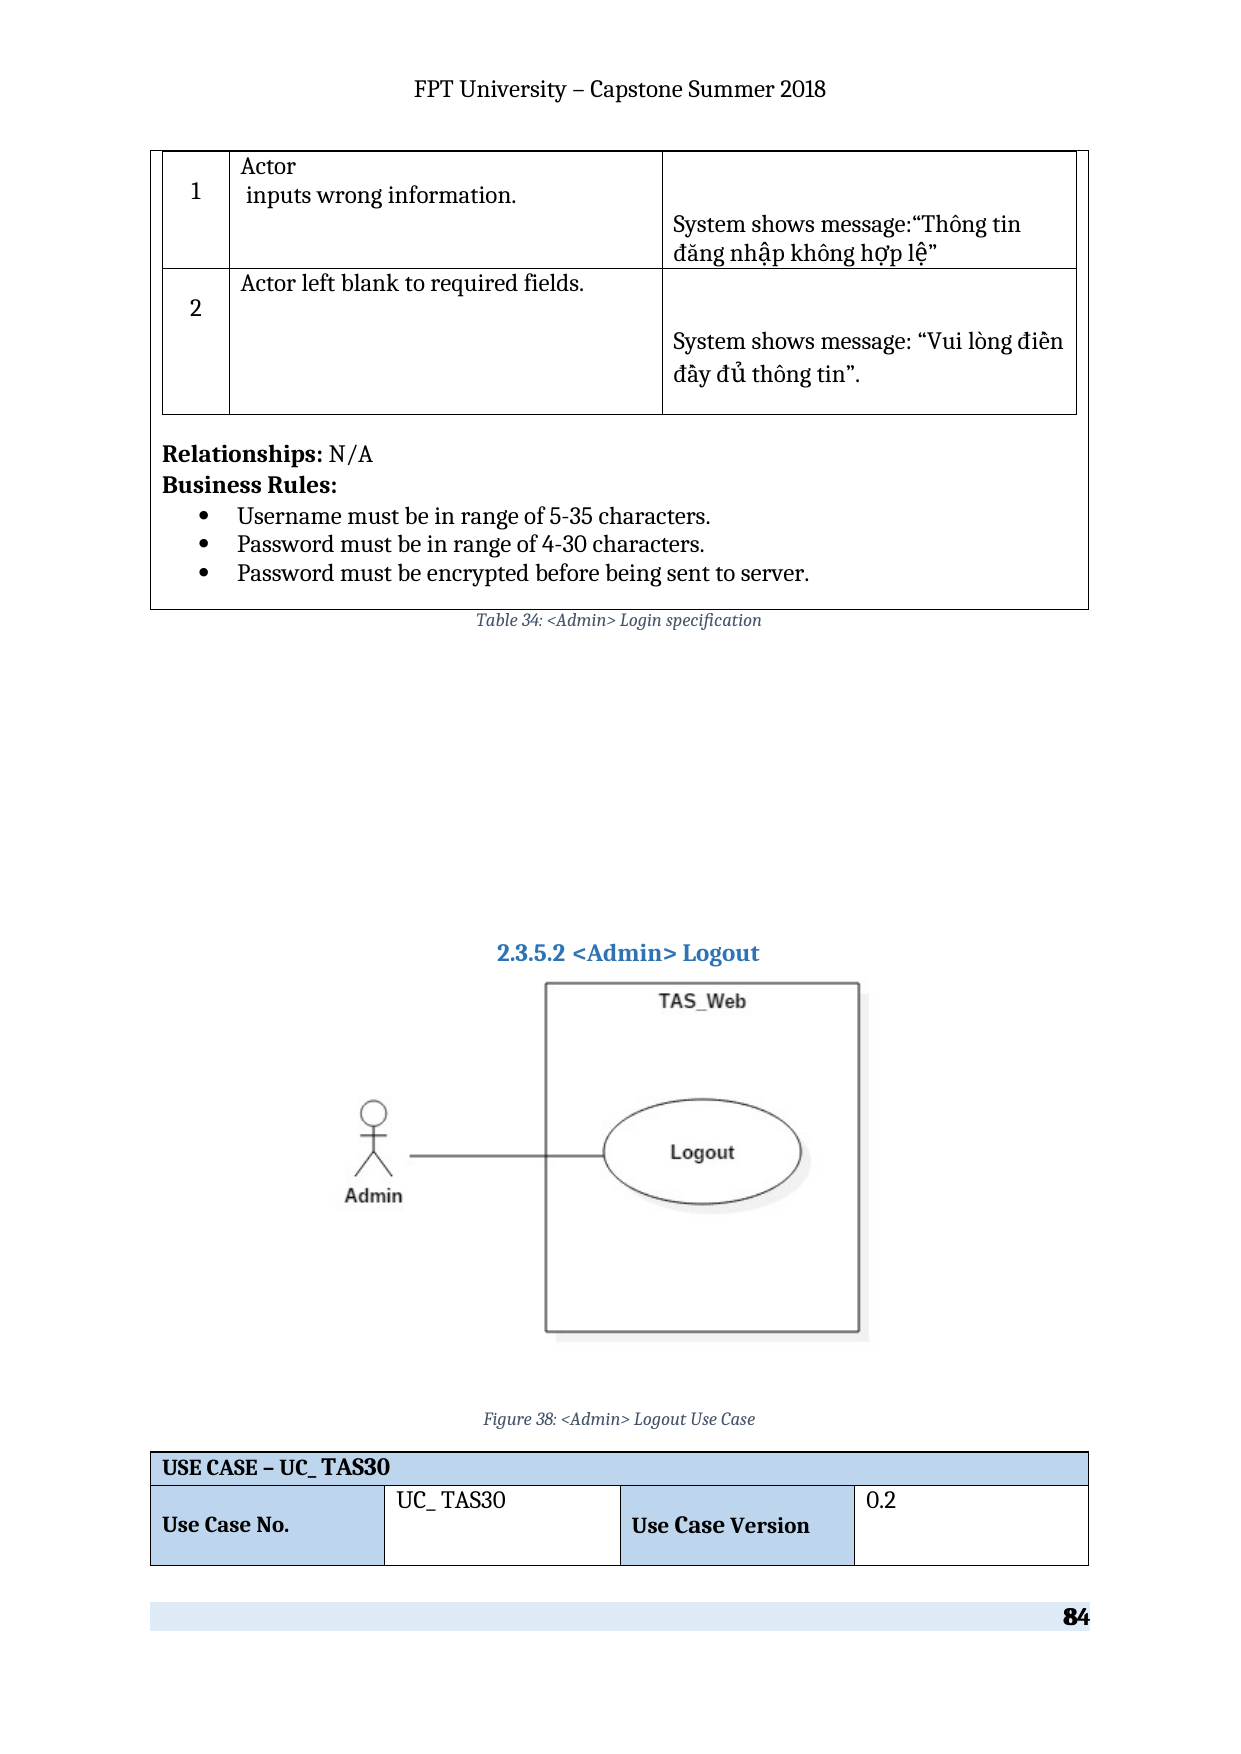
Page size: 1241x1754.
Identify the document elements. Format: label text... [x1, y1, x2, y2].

table_cell UC_ TAS30 [385, 1486, 620, 1565]
subtitle <Admin> Logout [497, 938, 1090, 967]
picture [323, 969, 917, 1390]
table_cell Use Case Version [621, 1486, 854, 1565]
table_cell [151, 151, 1088, 609]
table_cell 0.2 [855, 1486, 1088, 1565]
table_cell Use Case No. [151, 1486, 384, 1565]
table_header USE CASE – UC_ TAS30 [151, 1453, 1088, 1485]
